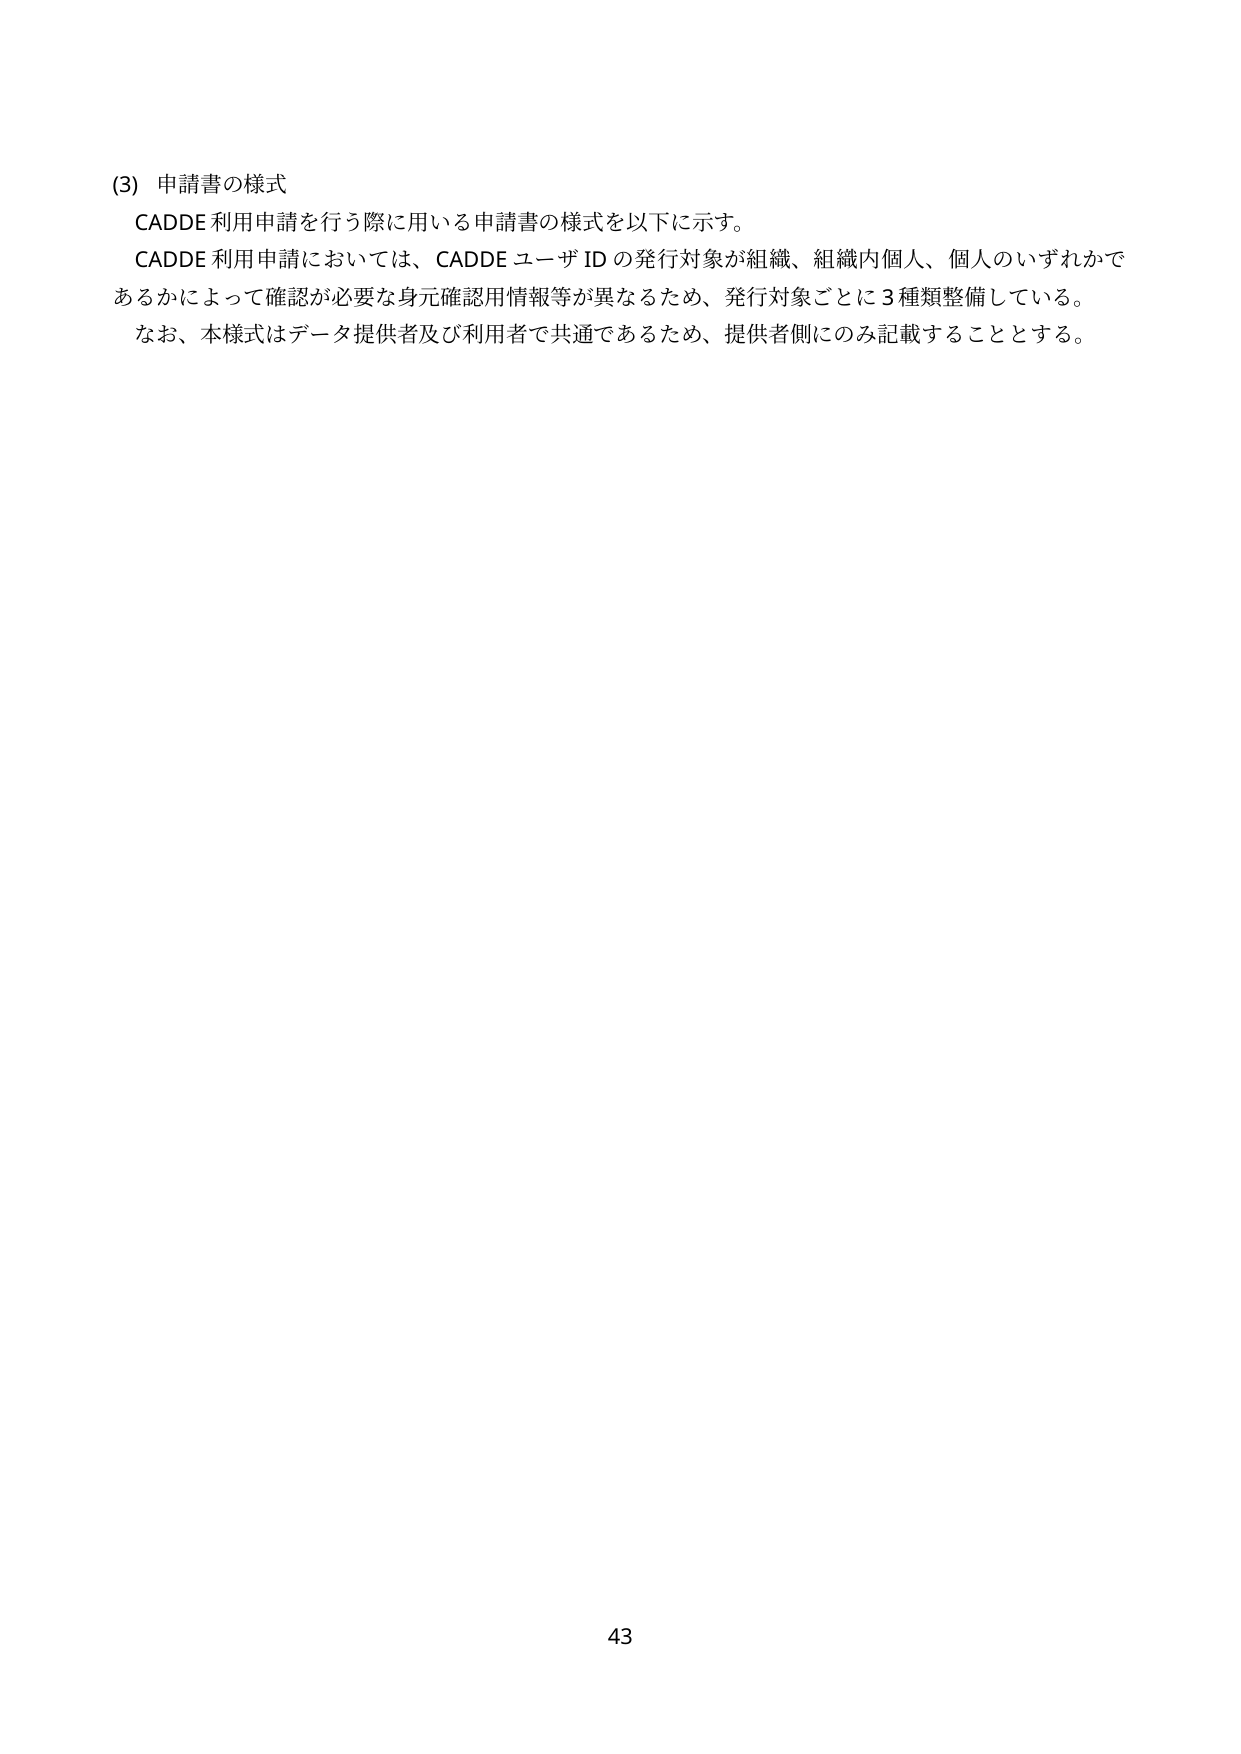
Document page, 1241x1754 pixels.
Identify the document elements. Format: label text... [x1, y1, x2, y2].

text なお、本様式はデータ提供者及び利用者で共通であるため、提供者側にのみ記載することとする。 [112, 314, 1128, 352]
text CADDE利用申請においては、CADDEユーザIDの発行対象が組織、組織内個人、個人のいずれかであるかによって確認が必要な身元確認用情報等が異なるため、発行対象ごとに3種類整備している。 [112, 239, 1128, 314]
text CADDE利用申請を行う際に用いる申請書の様式を以下に示す。 [112, 202, 1128, 239]
subtitle 申請書の様式 [112, 164, 1128, 202]
